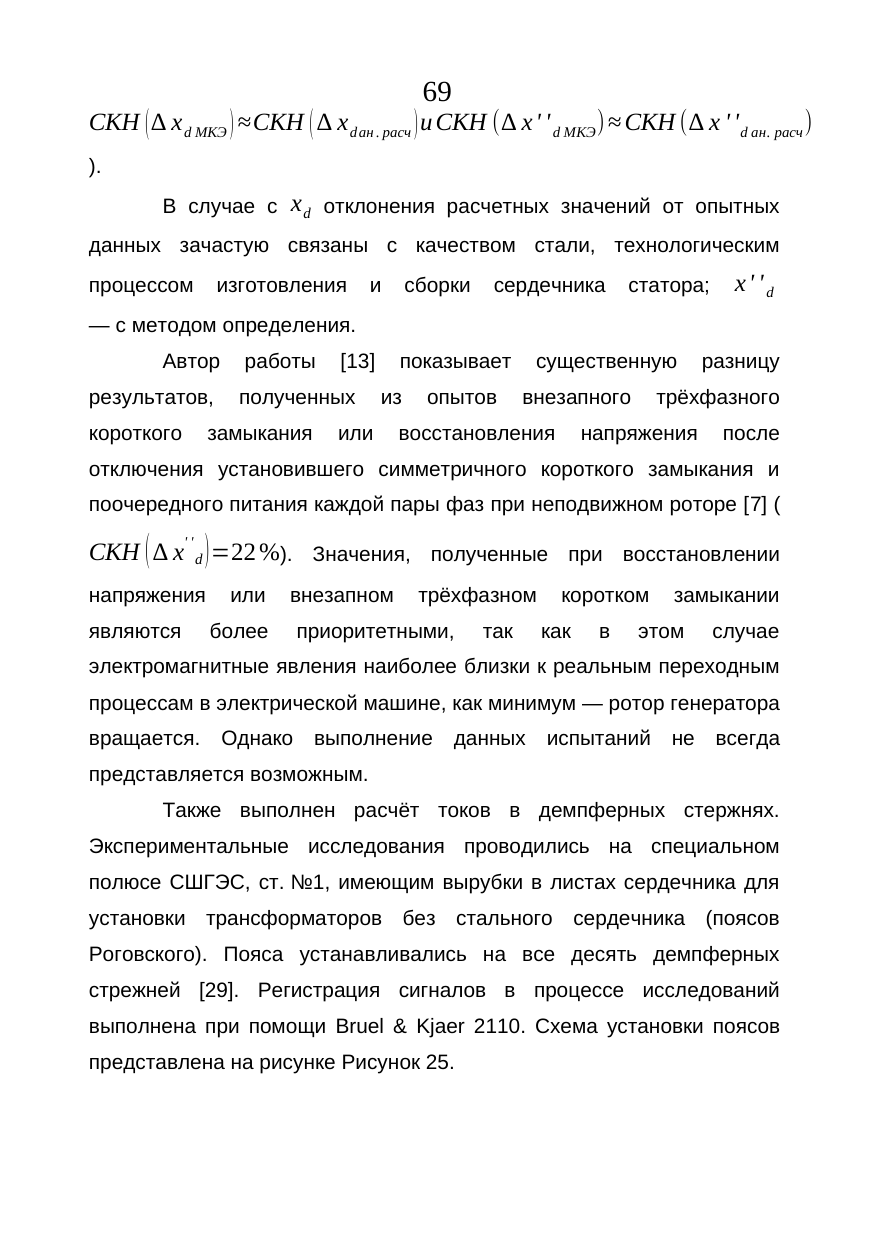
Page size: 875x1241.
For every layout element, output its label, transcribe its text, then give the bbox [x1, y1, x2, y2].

text Автор работы [13] показывает существенную разницу результатов, полученных из опытов внезапного трёхфазного короткого замыкания или восстановления напряжения после отключения установившего симметричного короткого замыкания и поочередного питания каждой пары фаз при неподвижном роторе [7] (). Значения, полученные при восстановлении напряжения или внезапном трёхфазном коротком замыкании являются более приоритетными, так как в этом случае электромагнитные явления наиболее близки к реальным переходным процессам в электрической машине, как минимум — ротор генератора вращается. Однако выполнение данных испытаний не всегда представляется возможным. [89, 348, 780, 786]
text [89, 107, 780, 178]
text В случае с отклонения расчетных значений от опытных данных зачастую связаны с качеством стали, технологическим процессом изготовления и сборки сердечника статора; — с методом определения. [89, 190, 780, 337]
text Также выполнен расчёт токов в демпферных стержнях. Экспериментальные исследования проводились на специальном полюсе СШГЭС, ст. №1, имеющим вырубки в листах сердечника для установки трансформаторов без стального сердечника (поясов Роговского). Пояса устанавливались на все десять демпферных стрежней [29]. Регистрация сигналов в процессе исследований выполнена при помощи Bruel & Kjaer 2110. Схема установки поясов представлена на рисунке 25. [89, 798, 780, 1074]
